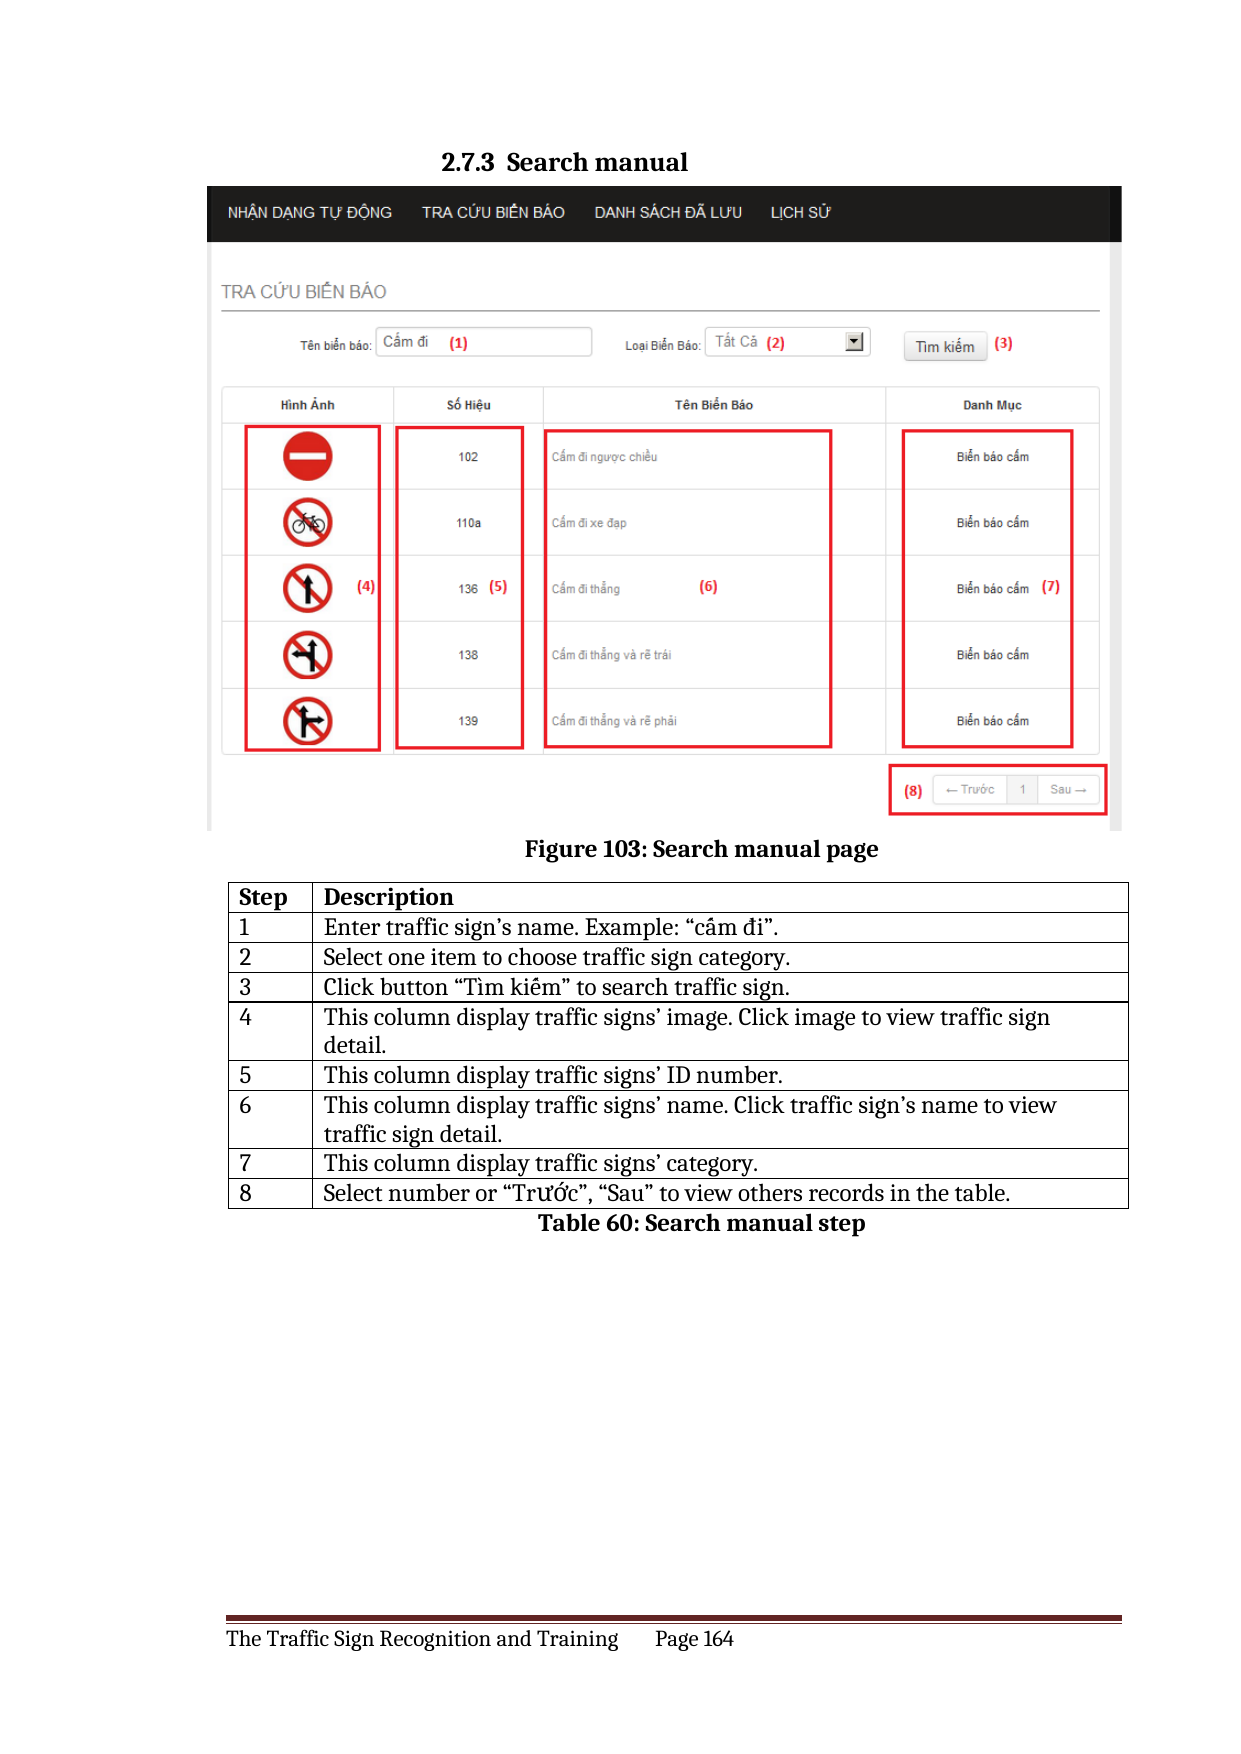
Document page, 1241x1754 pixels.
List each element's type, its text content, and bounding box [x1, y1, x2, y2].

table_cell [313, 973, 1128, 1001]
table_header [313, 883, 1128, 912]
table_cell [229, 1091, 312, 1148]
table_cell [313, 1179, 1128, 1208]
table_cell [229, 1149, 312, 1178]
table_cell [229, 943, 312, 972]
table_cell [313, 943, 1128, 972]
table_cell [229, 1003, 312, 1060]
picture [207, 186, 1122, 831]
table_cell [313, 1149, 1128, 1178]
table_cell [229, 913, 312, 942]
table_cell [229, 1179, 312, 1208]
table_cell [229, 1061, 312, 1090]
subtitle Search manual [441, 147, 1122, 178]
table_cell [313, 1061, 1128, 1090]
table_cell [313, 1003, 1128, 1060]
list Table 60: Search manual step [282, 1209, 1122, 1238]
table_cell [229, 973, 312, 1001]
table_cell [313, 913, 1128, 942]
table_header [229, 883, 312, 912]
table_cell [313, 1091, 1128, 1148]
list Figure 103: Search manual page [282, 834, 1122, 863]
